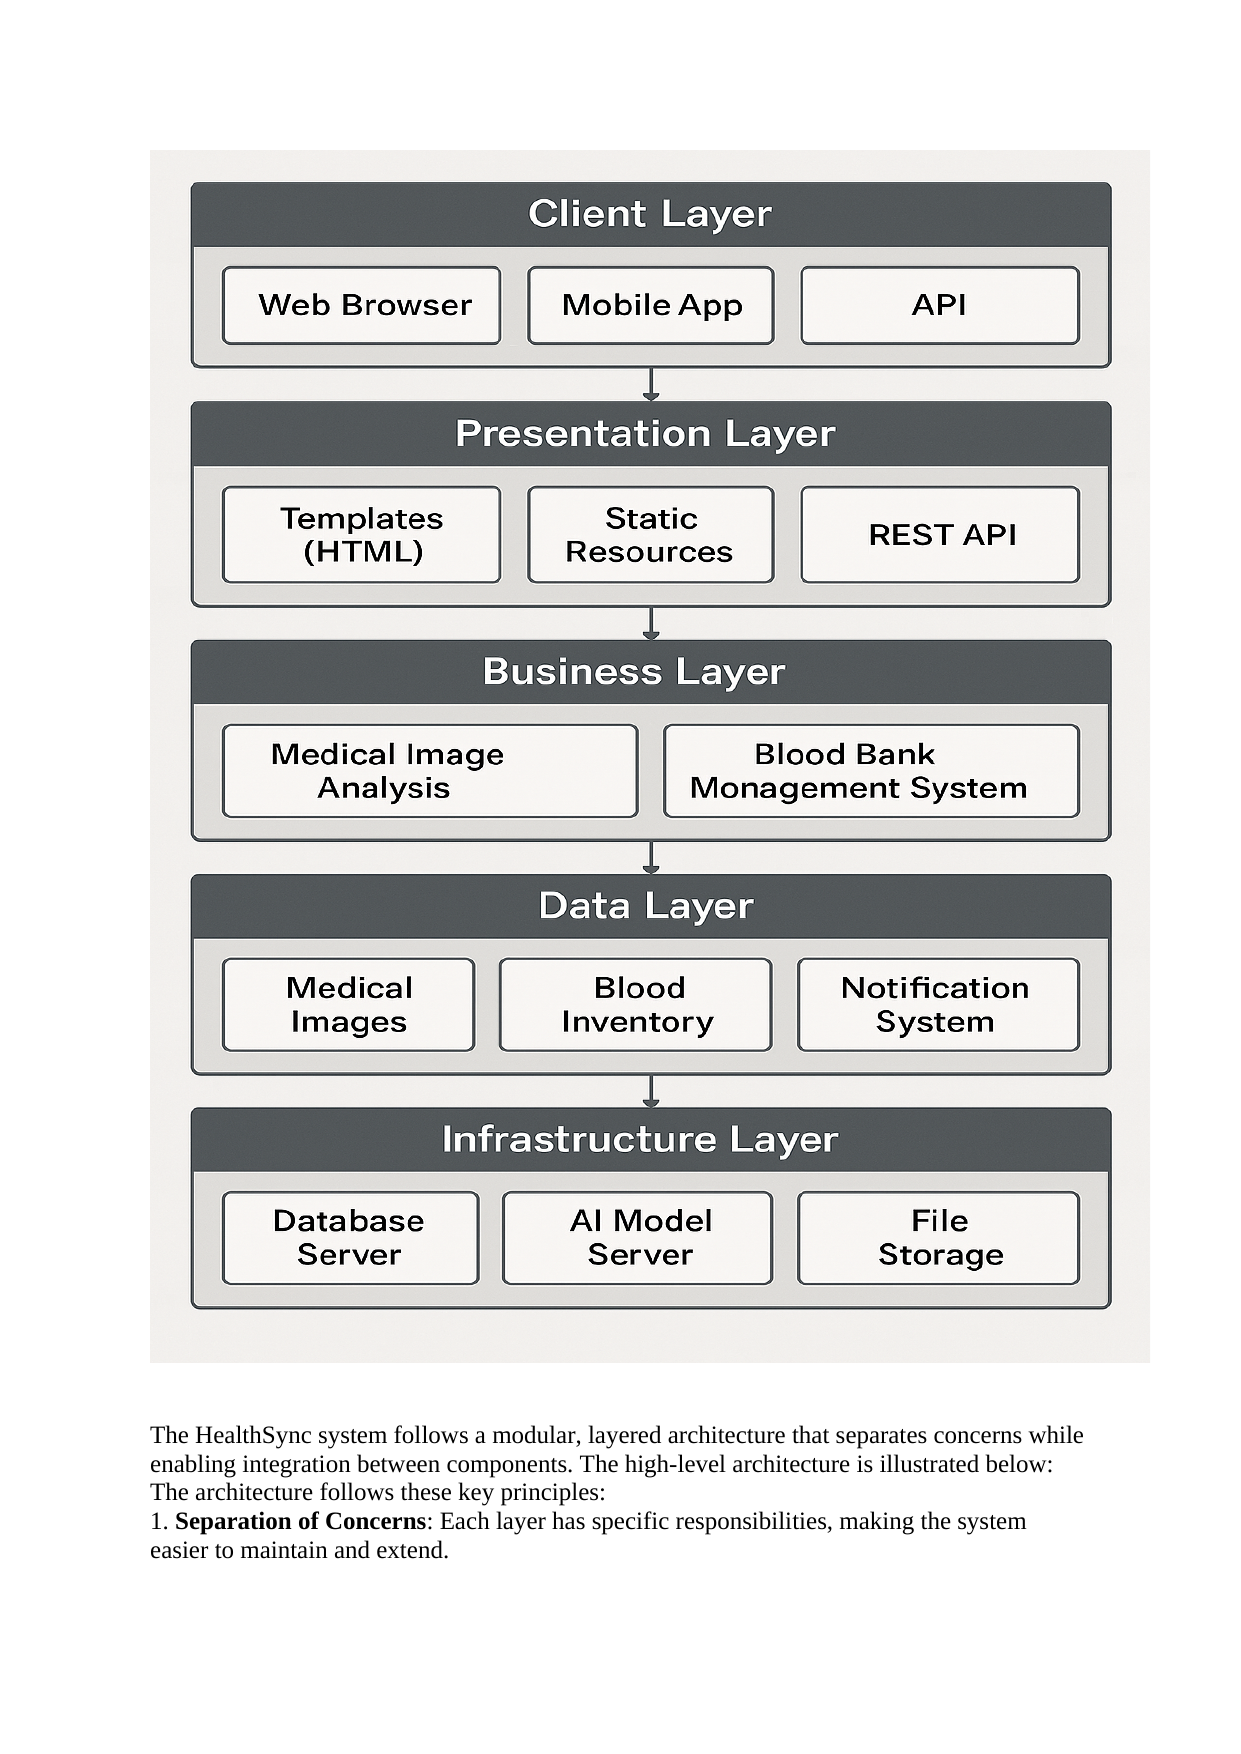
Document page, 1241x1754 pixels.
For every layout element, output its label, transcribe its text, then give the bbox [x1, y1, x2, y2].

text The HealthSync system follows a modular, layered architecture that separates concerns while enabling integration between components. The high-level architecture is illustrated below: [150, 1420, 1090, 1477]
text 1. Separation of Concerns: Each layer has specific responsibilities, making the system easier to maintain and extend. [150, 1506, 1090, 1564]
text The architecture follows these key principles: [150, 1477, 1090, 1506]
picture [150, 150, 1150, 1363]
